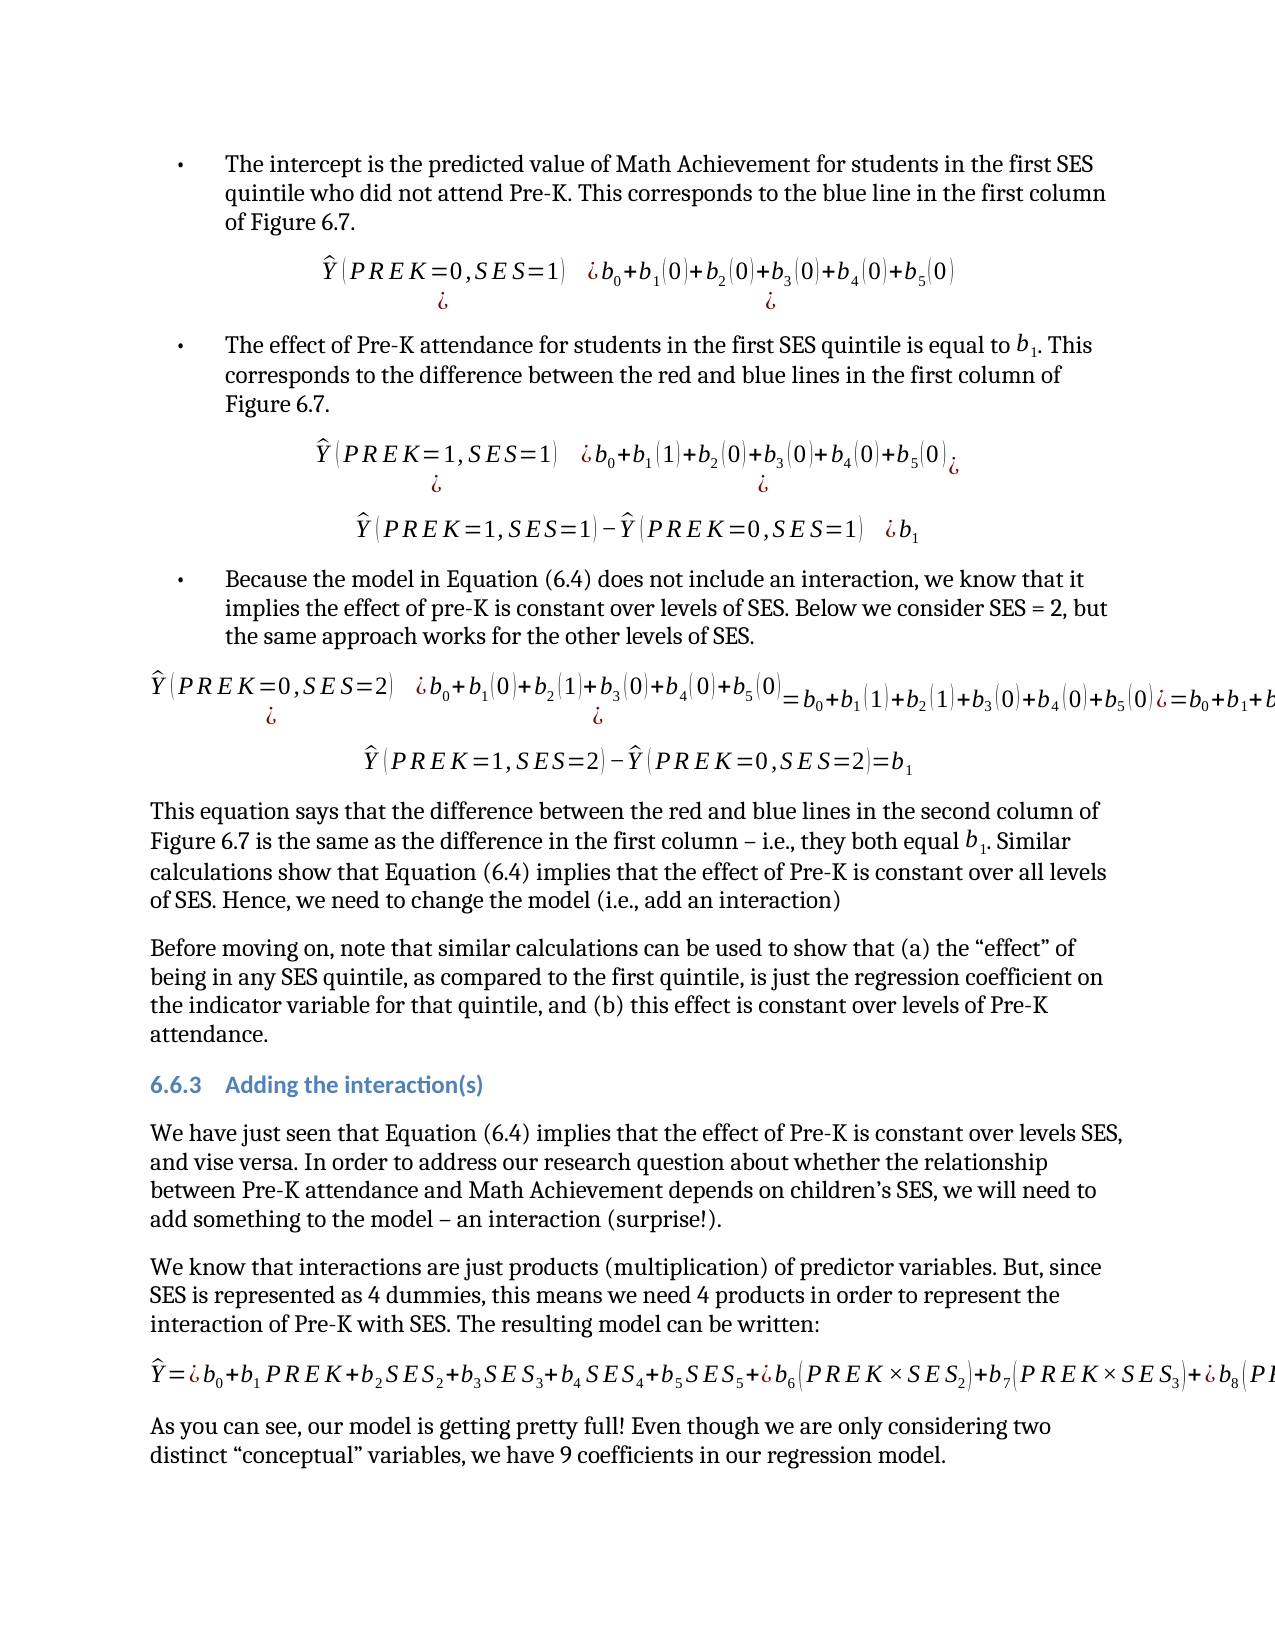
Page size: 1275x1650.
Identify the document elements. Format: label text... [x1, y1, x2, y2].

list Because the model in Equation (6.4) does not include an interaction, we know that it implies the effect of pre-K is constant over levels of SES. Below we consider SES = 2, but the same approach works for the other levels of SES. [175, 565, 1125, 651]
subtitle 6.6.3 Adding the interaction(s) [150, 1069, 1125, 1100]
text Before moving on, note that similar calculations can be used to show that (a) the “effect” of being in any SES quintile, as compared to the first quintile, is just the regression coefficient on the indicator variable for that quintile, and (b) this effect is constant over levels of Pre-K attendance. [150, 934, 1125, 1049]
list The intercept is the predicted value of Math Achievement for students in the first SES quintile who did not attend Pre-K. This corresponds to the blue line in the first column of Figure 6.7. [175, 150, 1125, 236]
text We have just seen that Equation (6.4) implies that the effect of Pre-K is constant over levels SES, and vise versa. In order to address our research question about whether the relationship between Pre-K attendance and Math Achievement depends on children’s SES, we will need to add something to the model – an interaction (surprise!). [150, 1119, 1125, 1234]
text As you can see, our model is getting pretty full! Even though we are only considering two distinct “conceptual” variables, we have 9 coefficients in our regression model. [150, 1412, 1125, 1469]
text This equation says that the difference between the red and blue lines in the second column of Figure 6.7 is the same as the difference in the first column – i.e., they both equal . Similar calculations show that Equation (6.4) implies that the effect of Pre-K is constant over all levels of SES. Hence, we need to change the model (i.e., add an interaction) [150, 797, 1125, 915]
list The effect of Pre-K attendance for students in the first SES quintile is equal to . This corresponds to the difference between the red and blue lines in the first column of Figure 6.7. [175, 330, 1125, 418]
text We know that interactions are just products (multiplication) of predictor variables. But, since SES is represented as 4 dummies, this means we need 4 products in order to represent the interaction of Pre-K with SES. The resulting model can be written: [150, 1252, 1125, 1339]
